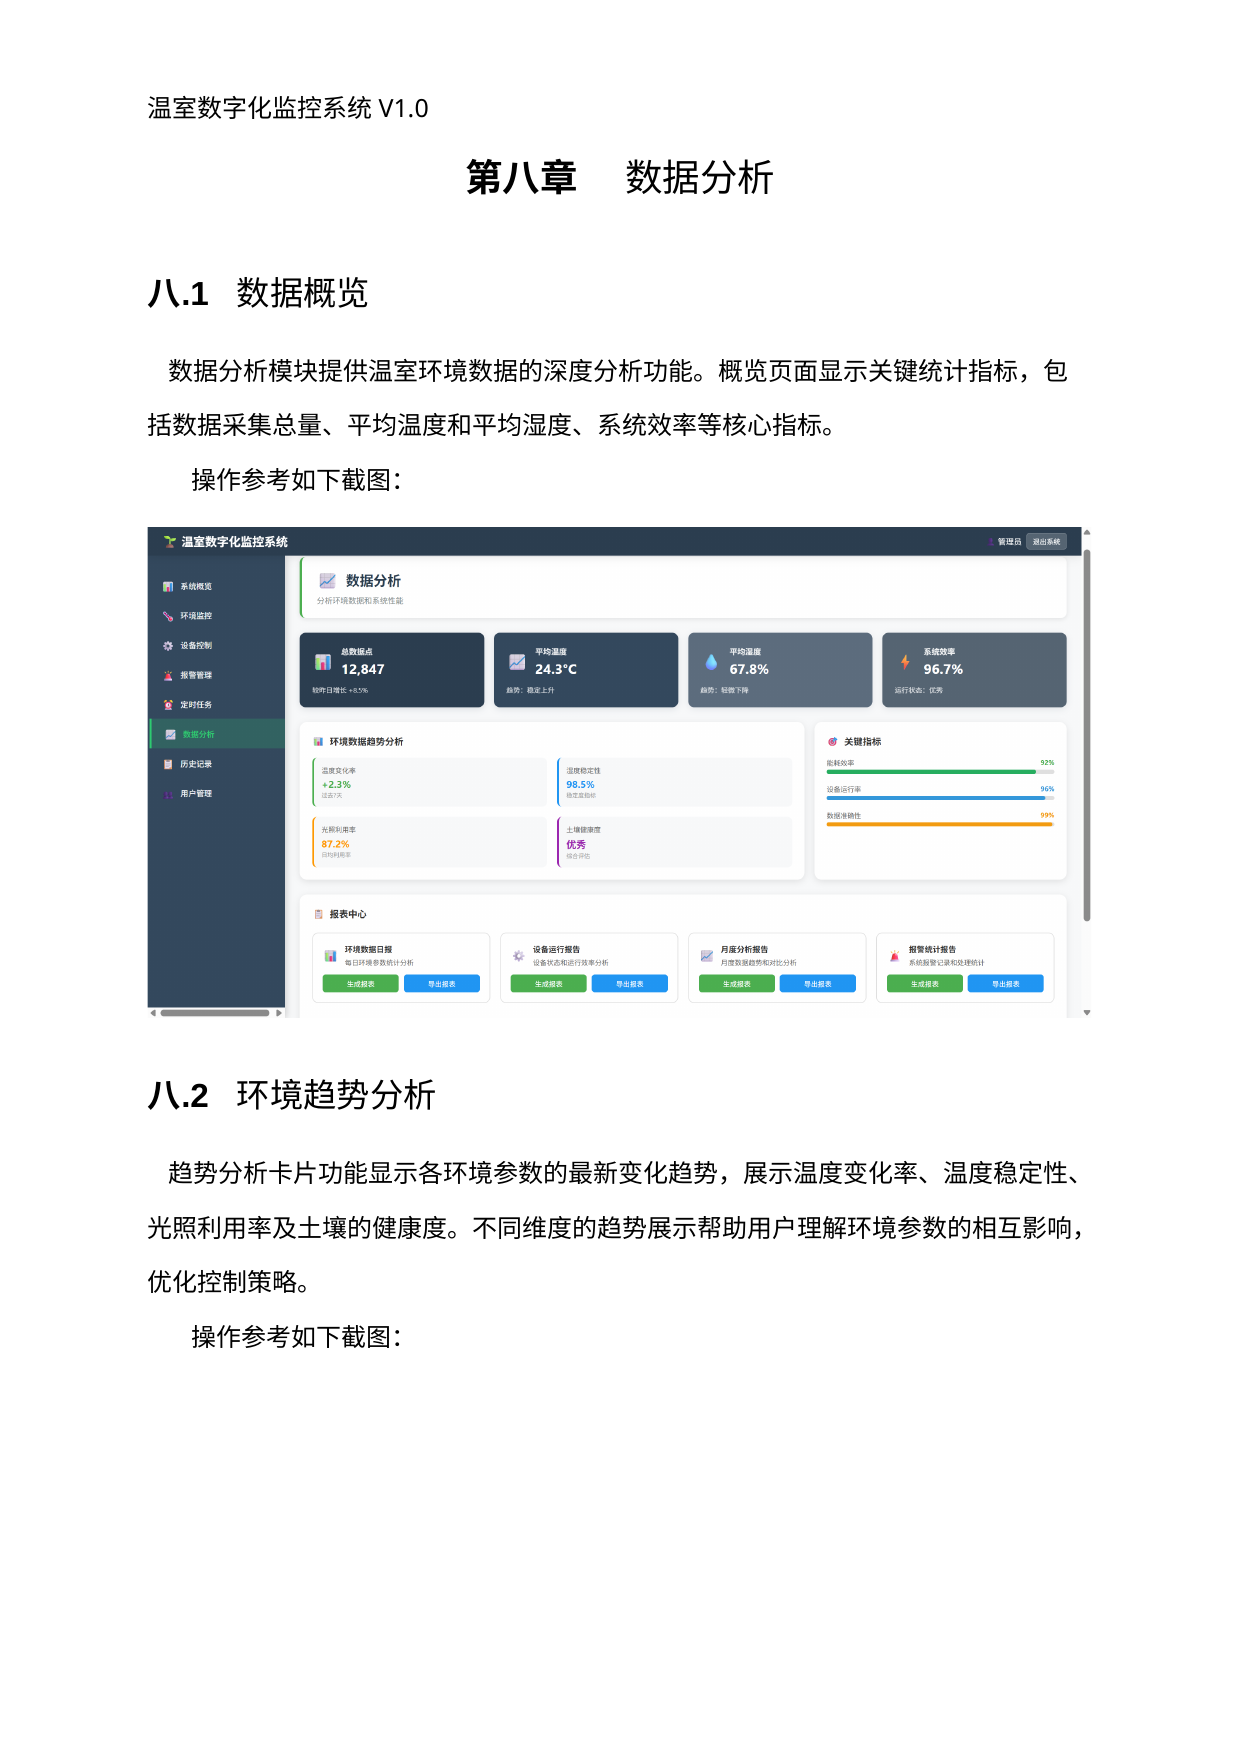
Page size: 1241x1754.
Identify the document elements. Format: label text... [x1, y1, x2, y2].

picture [147, 527, 1092, 1018]
subtitle 数据分析 [148, 148, 1092, 202]
subtitle 数据概览 [148, 267, 1092, 315]
text 数据分析模块提供温室环境数据的深度分析功能。概览页面显示关键统计指标，包括数据采集总量、平均温度和平均湿度、系统效率等核心指标。 [148, 351, 1092, 442]
text 趋势分析卡片功能显示各环境参数的最新变化趋势，展示温度变化率、温度稳定性、光照利用率及土壤的健康度。不同维度的趋势展示帮助用户理解环境参数的相互影响，优化控制策略。 [148, 1154, 1092, 1299]
subtitle 环境趋势分析 [148, 1069, 1092, 1117]
text 操作参考如下截图： [148, 1317, 1092, 1353]
text 操作参考如下截图： [148, 460, 1092, 496]
